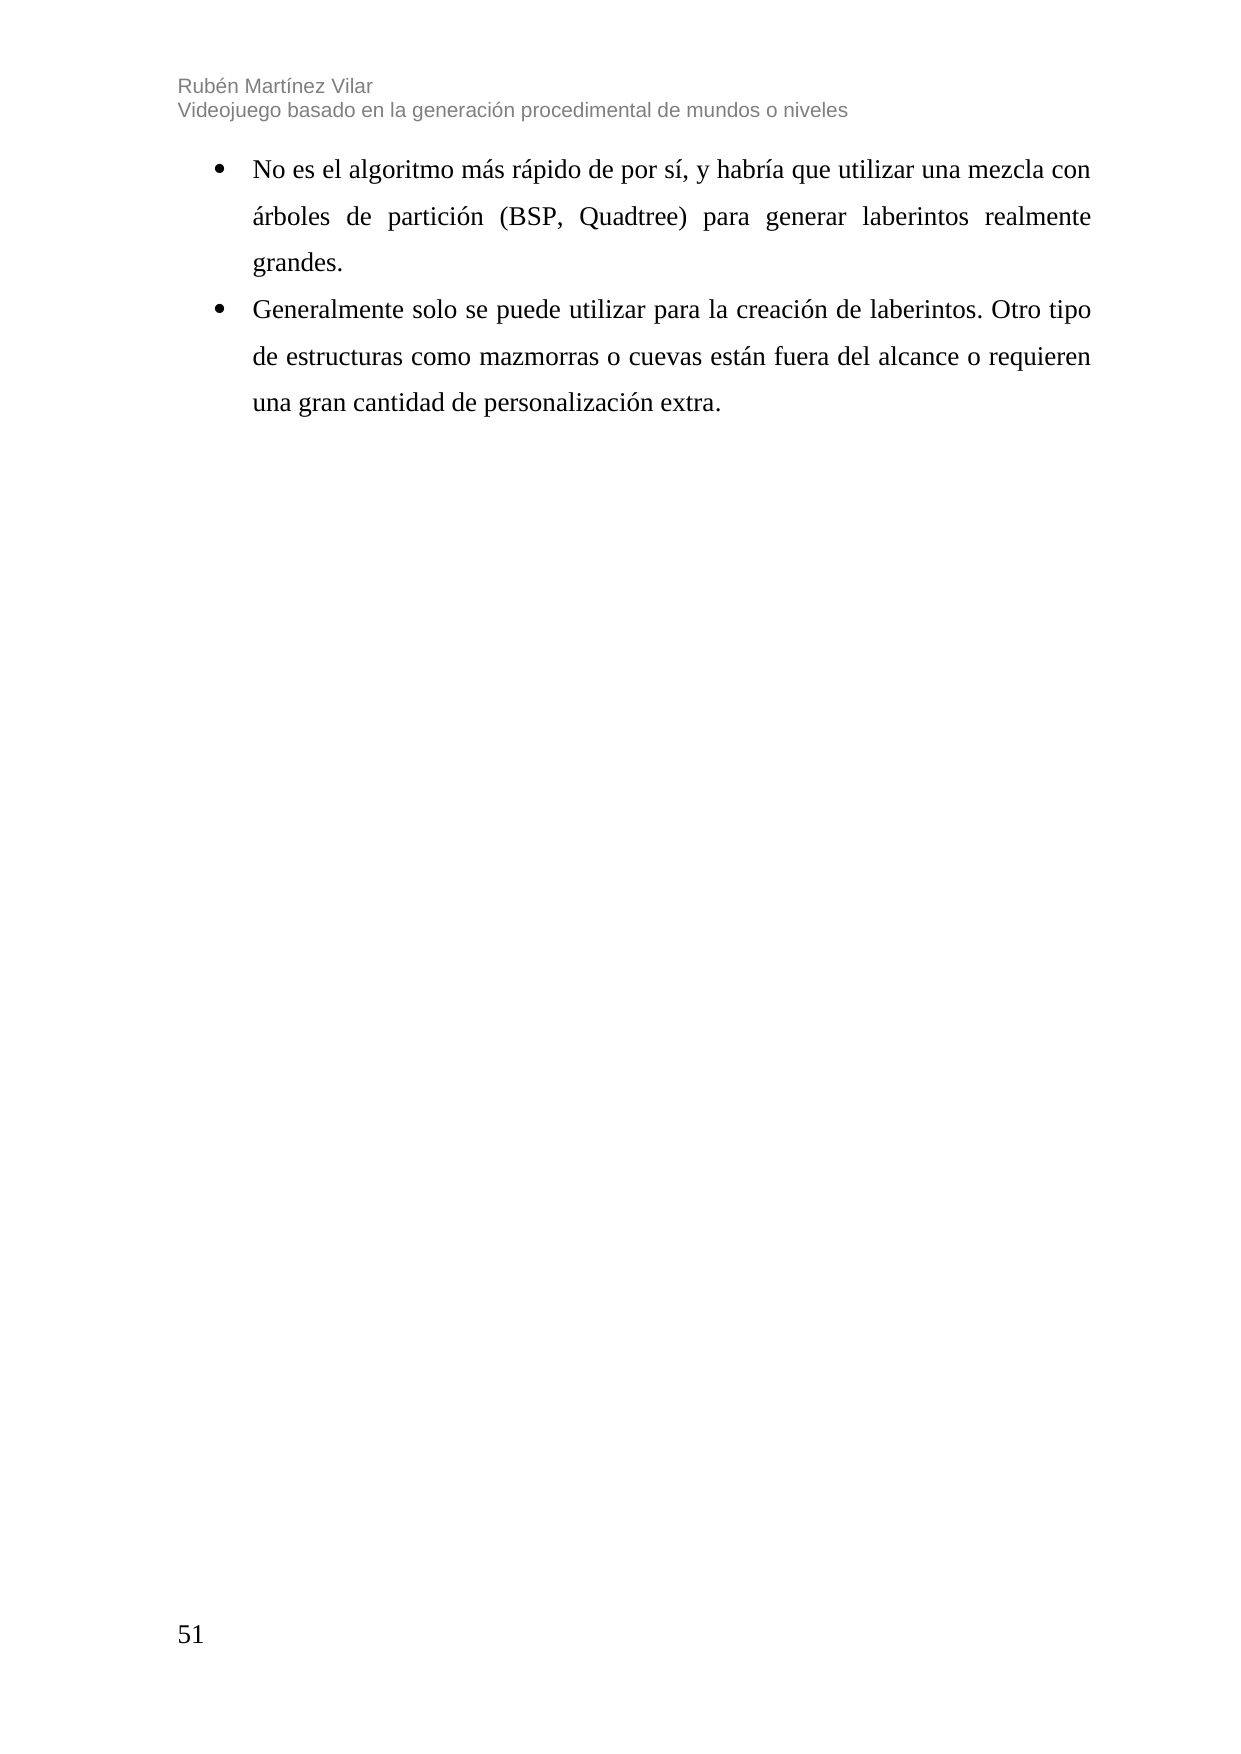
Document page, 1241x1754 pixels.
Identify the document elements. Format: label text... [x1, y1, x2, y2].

list Generalmente solo se puede utilizar para la creación de laberintos. Otro tipo de estructuras como mazmorras o cuevas están fuera del alcance o requieren una gran cantidad de personalización extra. [215, 293, 1092, 418]
list No es el algoritmo más rápido de por sí, y habría que utilizar una mezcla con árboles de partición (BSP, Quadtree) para generar laberintos realmente grandes. [215, 153, 1092, 277]
